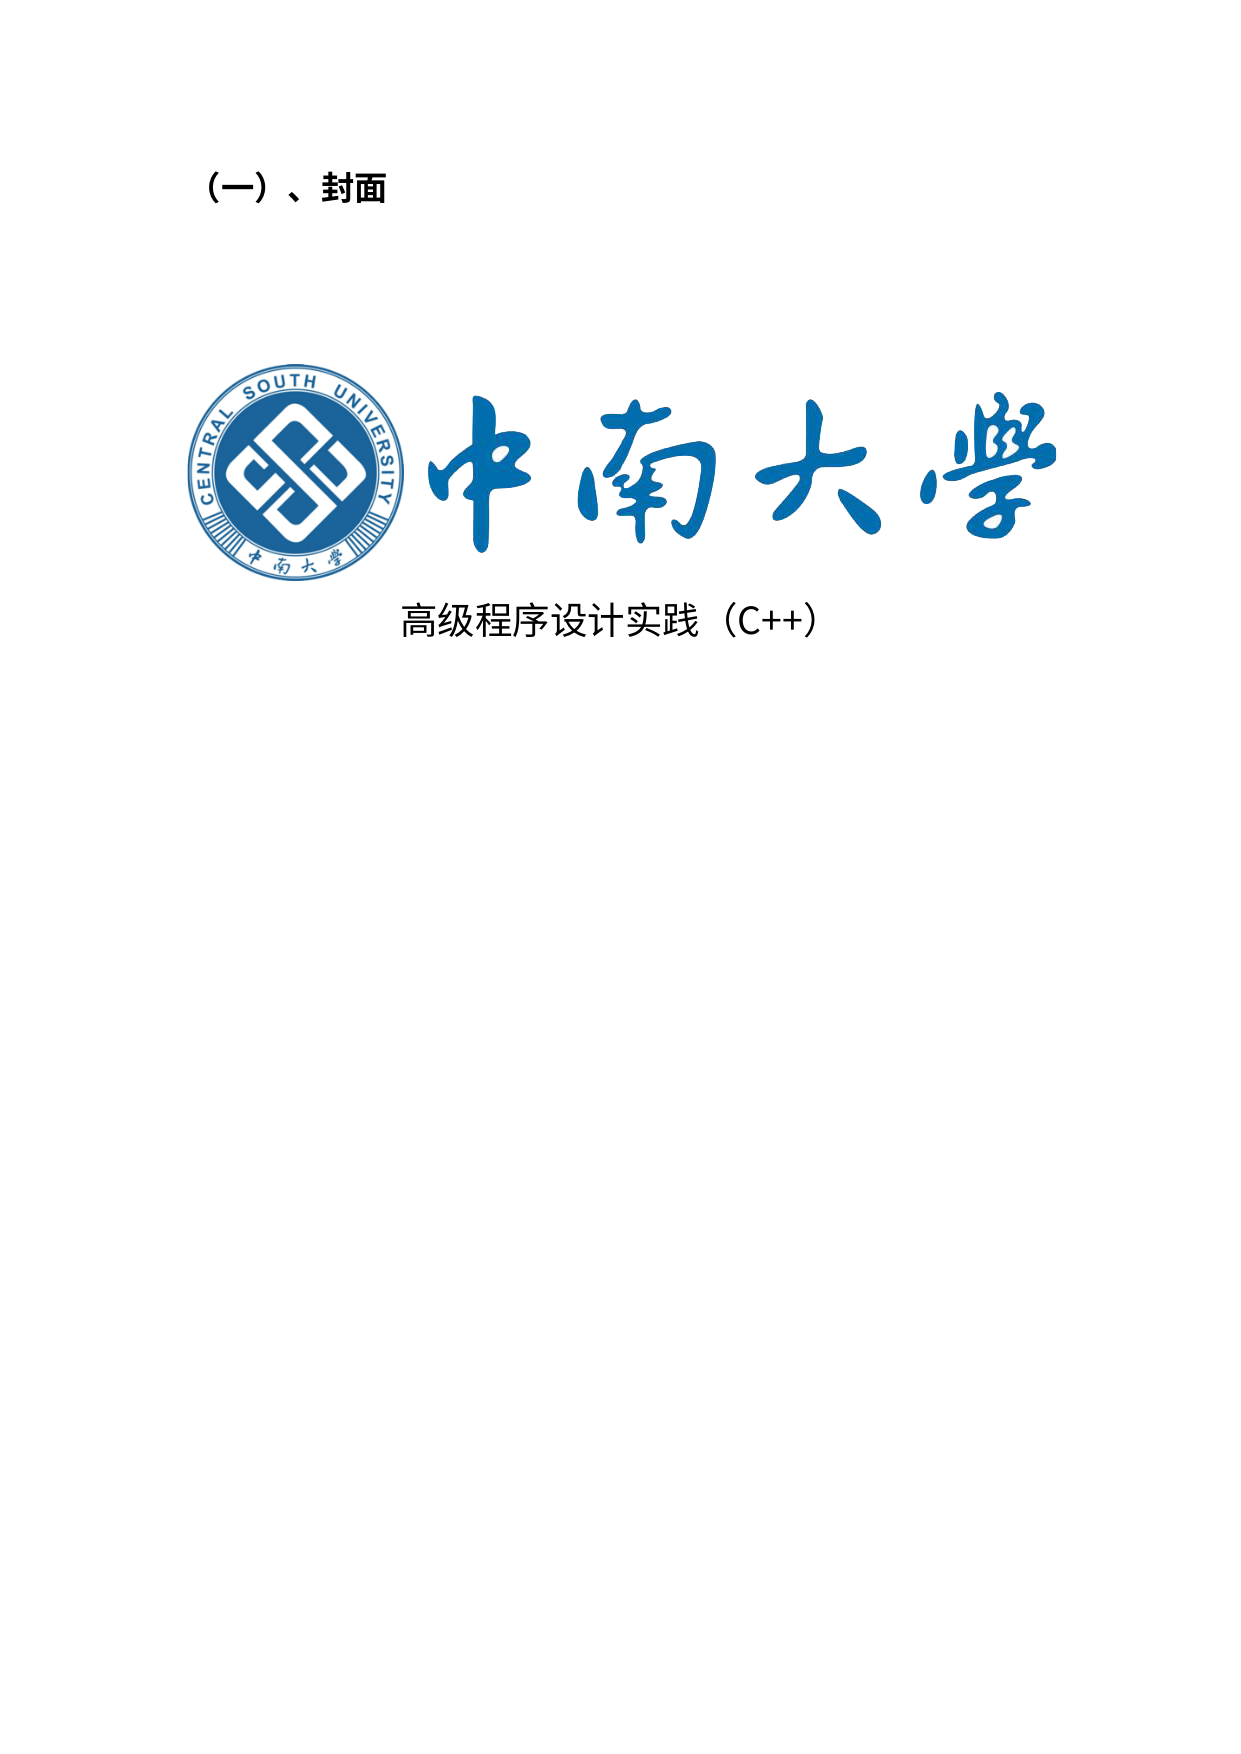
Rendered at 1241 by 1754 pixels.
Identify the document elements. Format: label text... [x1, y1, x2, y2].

picture [187, 364, 1057, 581]
text （一）、封面 [187, 162, 1053, 210]
text 高级程序设计实践（C++） [187, 591, 1053, 645]
